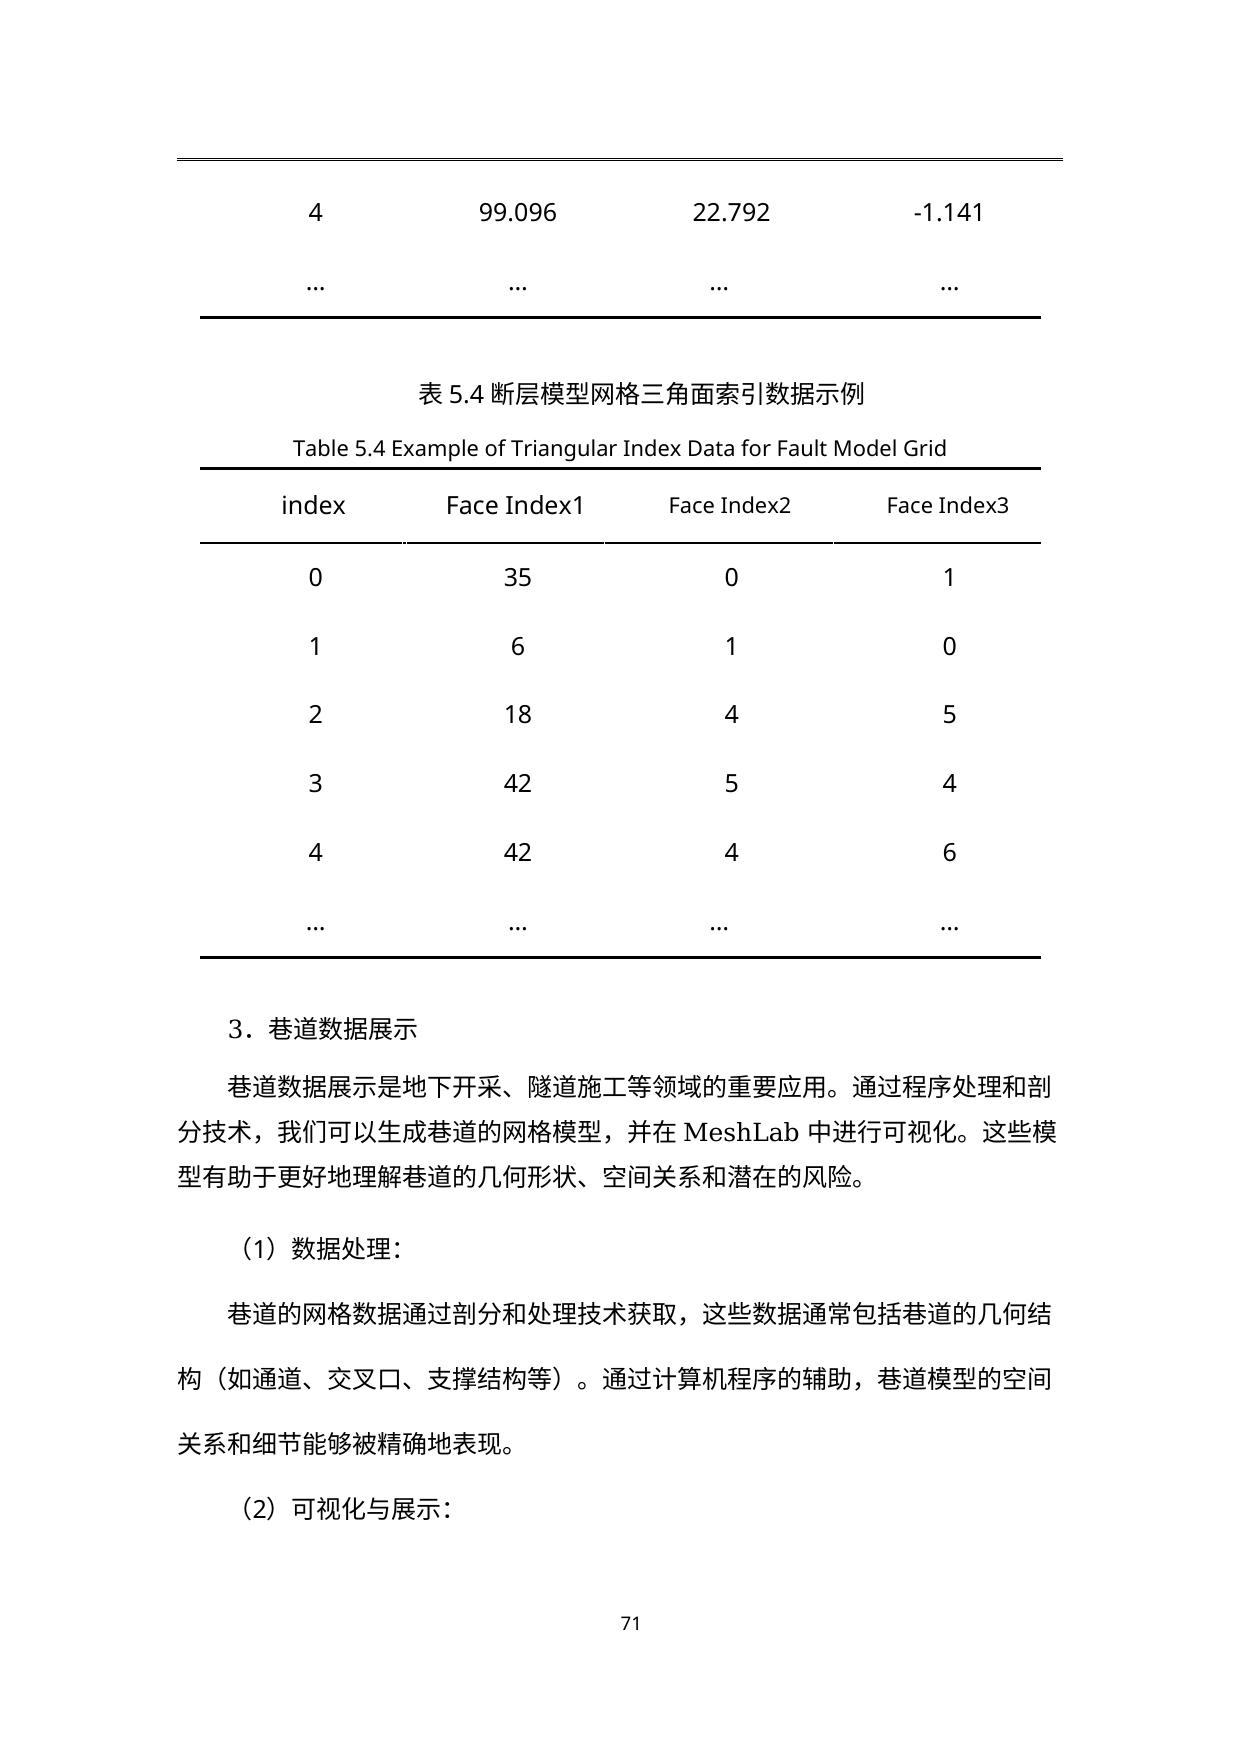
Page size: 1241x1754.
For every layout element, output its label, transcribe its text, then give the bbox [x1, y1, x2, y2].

table_cell 2 [200, 682, 406, 749]
table_header Face Index3 [834, 470, 1041, 542]
table_cell 42 [407, 751, 604, 818]
table_cell 4 [834, 751, 1041, 818]
table_cell 42 [407, 819, 604, 887]
table_cell 5 [605, 751, 833, 818]
table_cell 1 [605, 613, 833, 681]
table_cell … [605, 888, 833, 956]
table_cell 6 [834, 819, 1041, 887]
table_header index [200, 470, 402, 542]
table_cell 18 [407, 682, 604, 749]
table_cell -1.141 [834, 179, 1041, 247]
table_cell … [200, 248, 406, 316]
table_cell 0 [605, 544, 833, 612]
table_cell 1 [200, 613, 406, 681]
table_cell 0 [200, 544, 406, 612]
table_cell … [834, 248, 1041, 316]
table_cell 6 [407, 613, 604, 681]
text Table 5.4 Example of Triangular Index Data for Fault Model Grid [177, 432, 1063, 464]
table_cell 4 [200, 179, 406, 247]
table_cell 22.792 [605, 179, 833, 247]
table_cell 1 [834, 544, 1041, 612]
table_cell 3 [200, 751, 406, 818]
table_cell 4 [605, 819, 833, 887]
table_cell 5 [834, 682, 1041, 749]
table_cell 35 [407, 544, 604, 612]
table_cell … [605, 248, 833, 316]
text 表5.4 断层模型网格三角面索引数据示例 [177, 374, 1063, 410]
table_cell … [407, 888, 604, 956]
text 巷道数据展示是地下开采、隧道施工等领域的重要应用。通过程序处理和剖分技术，我们可以生成巷道的网格模型，并在 MeshLab 中进行可视化。这些模型有助于更好地理解巷道的几何形状、空间关系和潜在的风险。 [177, 1067, 1063, 1194]
table_cell … [200, 888, 406, 956]
text 巷道的网格数据通过剖分和处理技术获取，这些数据通常包括巷道的几何结构（如通道、交叉口、支撑结构等）。通过计算机程序的辅助，巷道模型的空间关系和细节能够被精确地表现。 [177, 1280, 1063, 1475]
table_cell … [834, 888, 1041, 956]
table_cell 4 [605, 682, 833, 749]
text （1）数据处理： [177, 1215, 1063, 1280]
table_cell 0 [834, 613, 1041, 681]
text （2）可视化与展示： [177, 1475, 1063, 1540]
table_cell 4 [200, 819, 406, 887]
table_cell 99.096 [407, 179, 604, 247]
table_cell … [407, 248, 604, 316]
text 3．巷道数据展示 [177, 1009, 1063, 1045]
table_header Face Index2 [605, 470, 833, 542]
table_header Face Index1 [403, 470, 604, 542]
